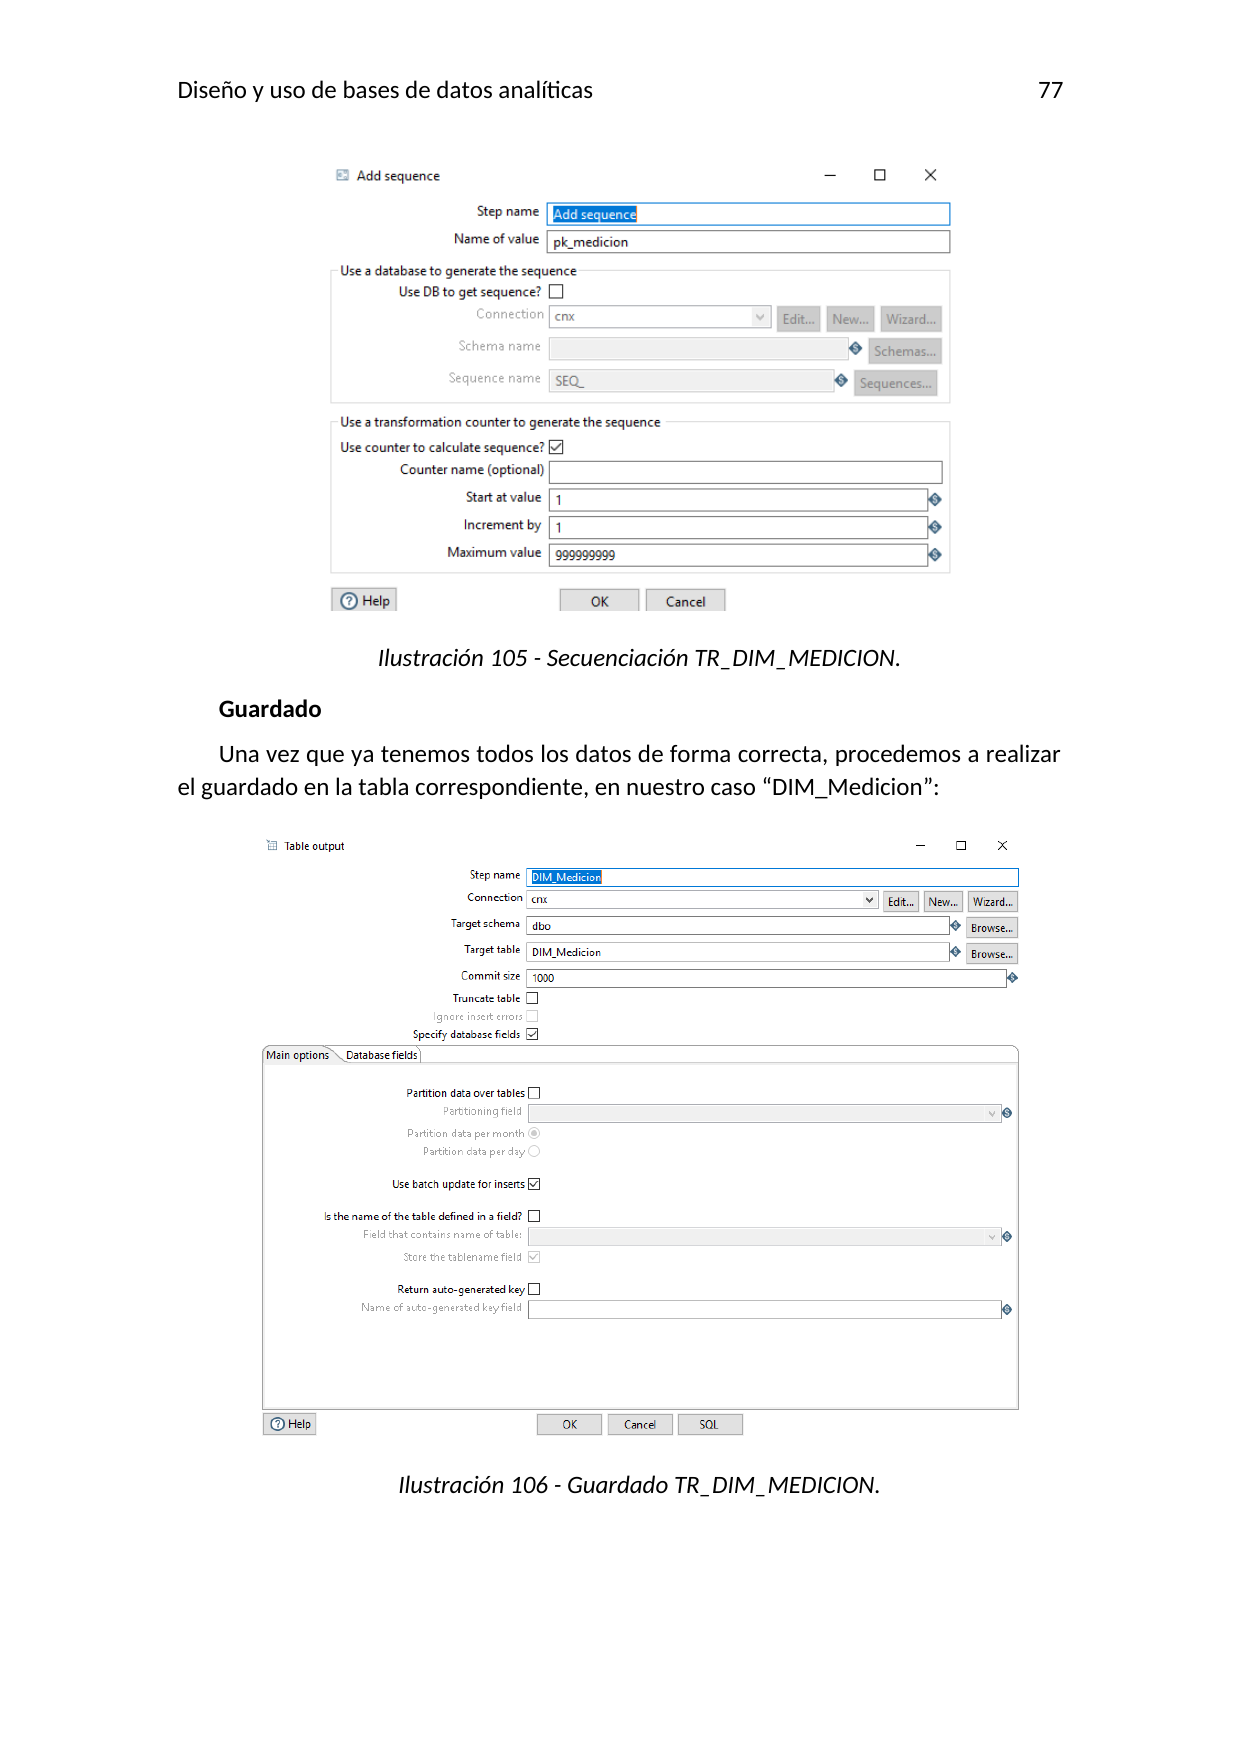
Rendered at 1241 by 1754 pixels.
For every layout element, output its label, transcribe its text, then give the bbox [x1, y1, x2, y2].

picture [261, 833, 1021, 1438]
picture [326, 165, 956, 611]
text Una vez que ya tenemos todos los datos de forma correcta, procedemos a realizar el guardado en la tabla correspondiente, en nuestro caso “DIM_Medicion”: [177, 738, 1063, 802]
subtitle Guardado [177, 693, 1063, 724]
